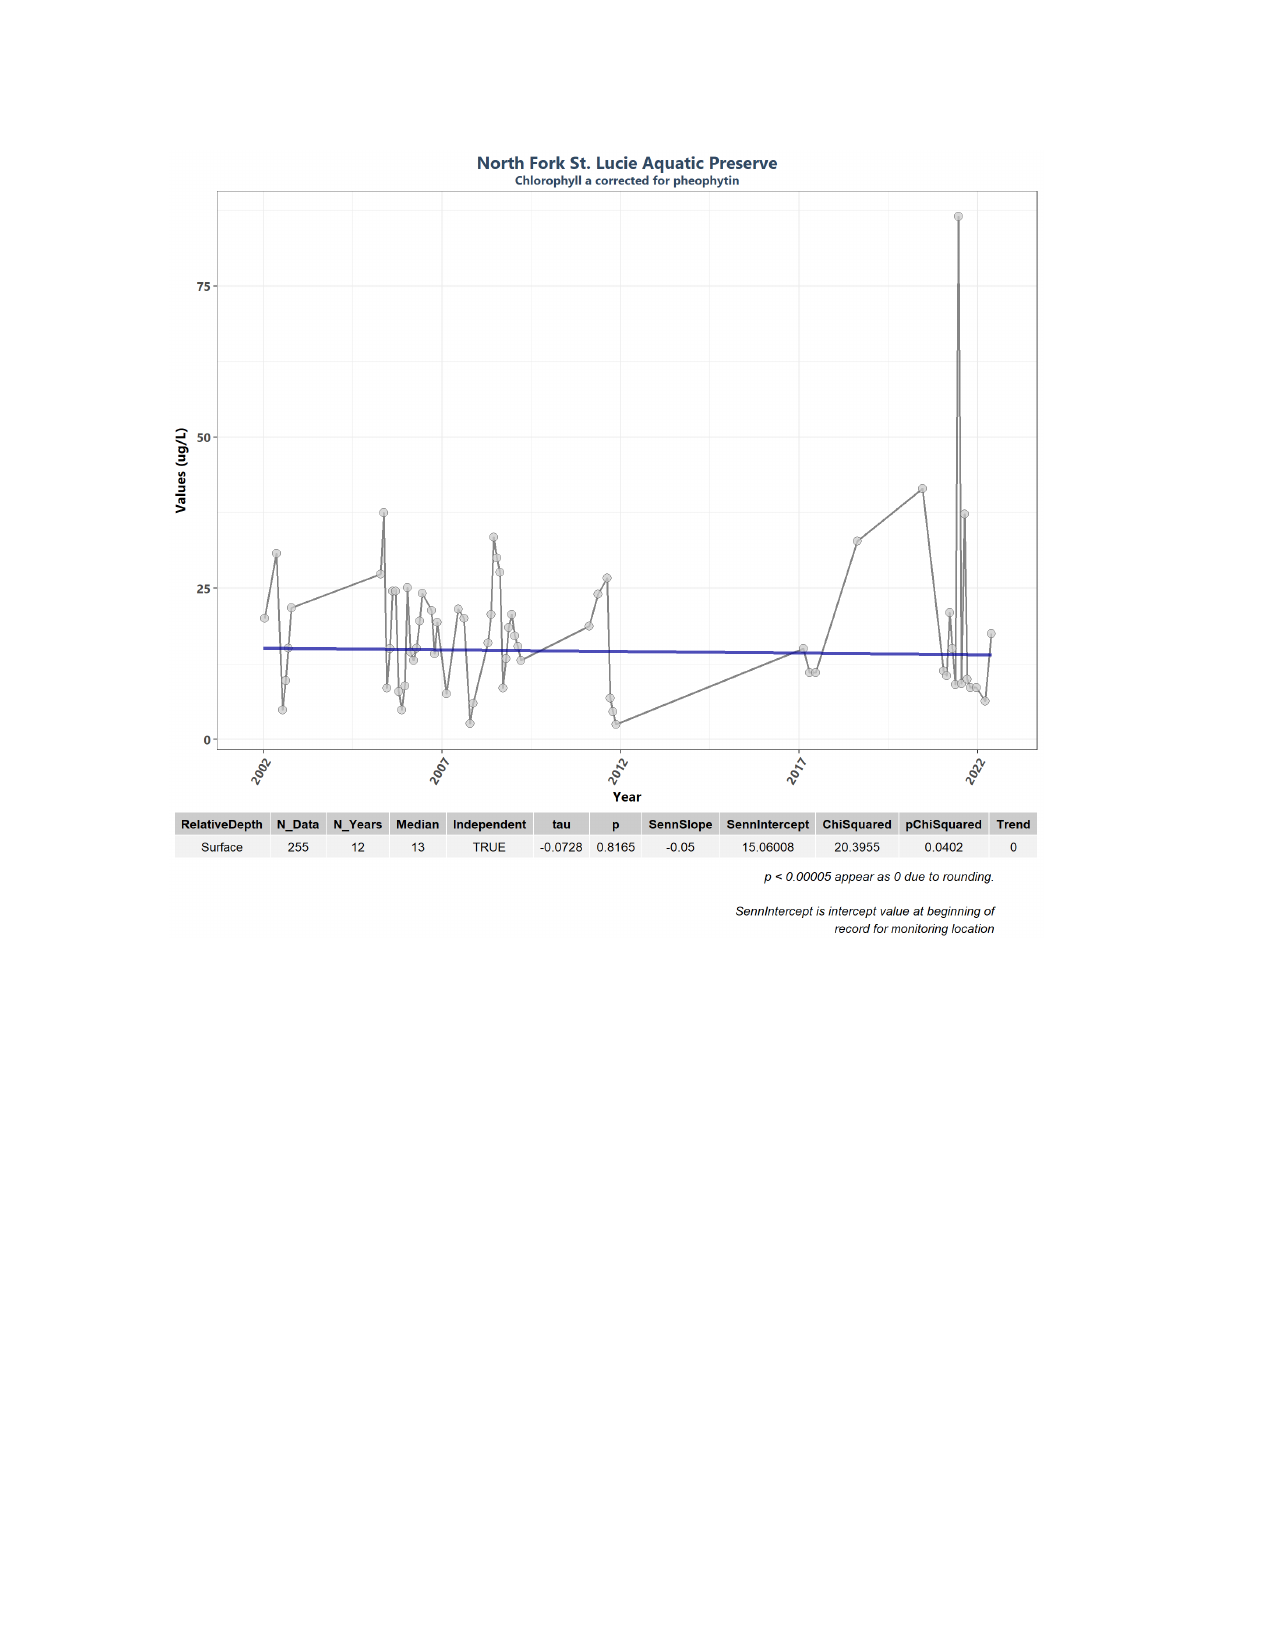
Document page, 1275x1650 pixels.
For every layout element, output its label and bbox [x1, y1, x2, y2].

picture [168, 150, 1044, 938]
